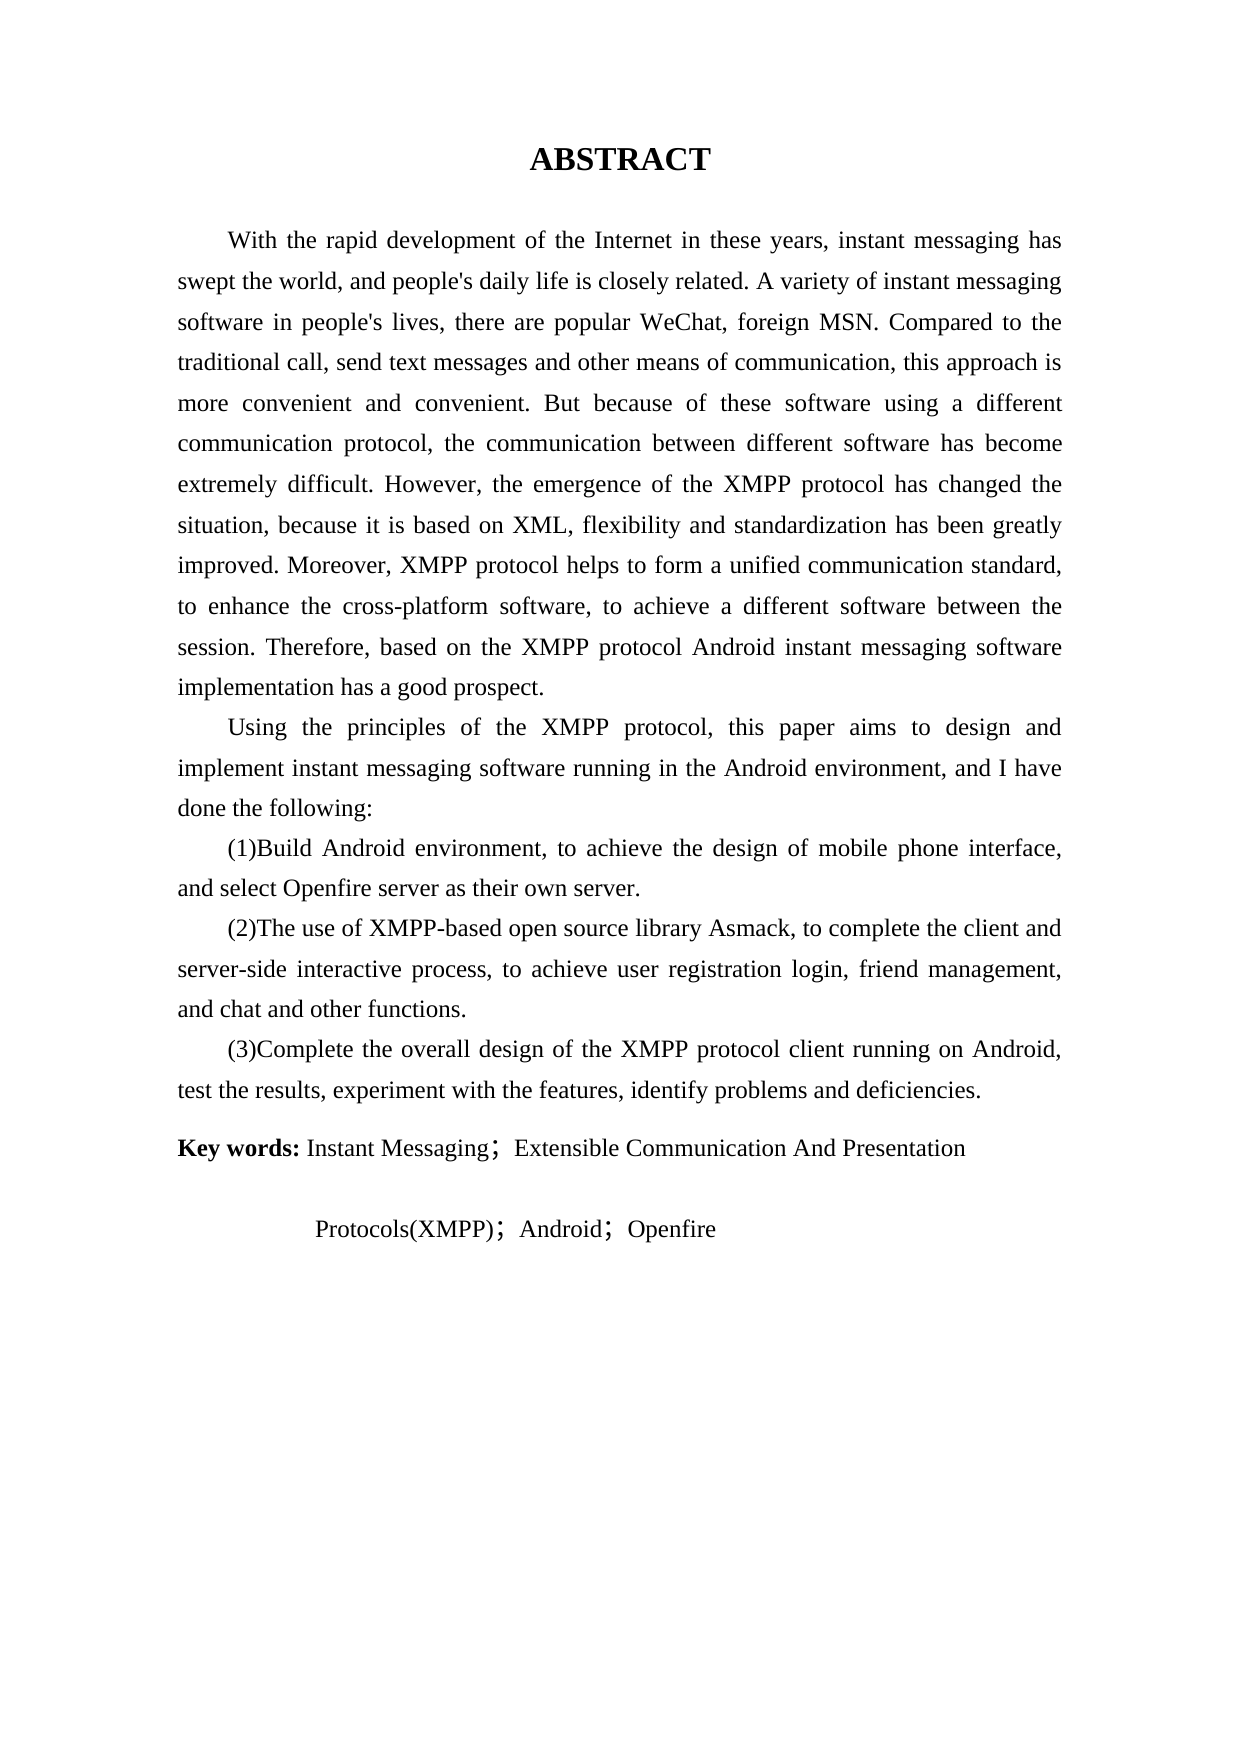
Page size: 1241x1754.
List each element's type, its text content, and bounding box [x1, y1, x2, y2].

text Using the principles of the XMPP protocol, this paper aims to design and implement instant messaging software running in the Android environment, and I have done the following: [177, 710, 1063, 824]
text (2)The use of XMPP-based open source library Asmack, to complete the client and server-side interactive process, to achieve user registration login, friend management, and chat and other functions. [177, 911, 1063, 1025]
text (1)Build Android environment, to achieve the design of mobile phone interface, and select Openfire server as their own server. [177, 831, 1063, 904]
text ABSTRACT [177, 126, 1063, 191]
text With the rapid development of the Internet in these years, instant messaging has swept the world, and people's daily life is closely related. A variety of instant messaging software in people's lives, there are popular WeChat, foreign MSN. Compared to the traditional call, send text messages and other means of communication, this approach is more convenient and convenient. But because of these software using a different communication protocol, the communication between different software has become extremely difficult. However, the emergence of the XMPP protocol has changed the situation, because it is based on XML, flexibility and standardization has been greatly improved. Moreover, XMPP protocol helps to form a unified communication standard, to enhance the cross-platform software, to achieve a different software between the session. Therefore, based on the XMPP protocol Android instant messaging software implementation has a good prospect. [177, 223, 1063, 703]
text Key words: Instant Messaging；Extensible Communication And Presentation Protocols(XMPP)；Android；Openfire [177, 1113, 1063, 1259]
text (3)Complete the overall design of the XMPP protocol client running on Android, test the results, experiment with the features, identify problems and deficiencies. [177, 1032, 1063, 1105]
